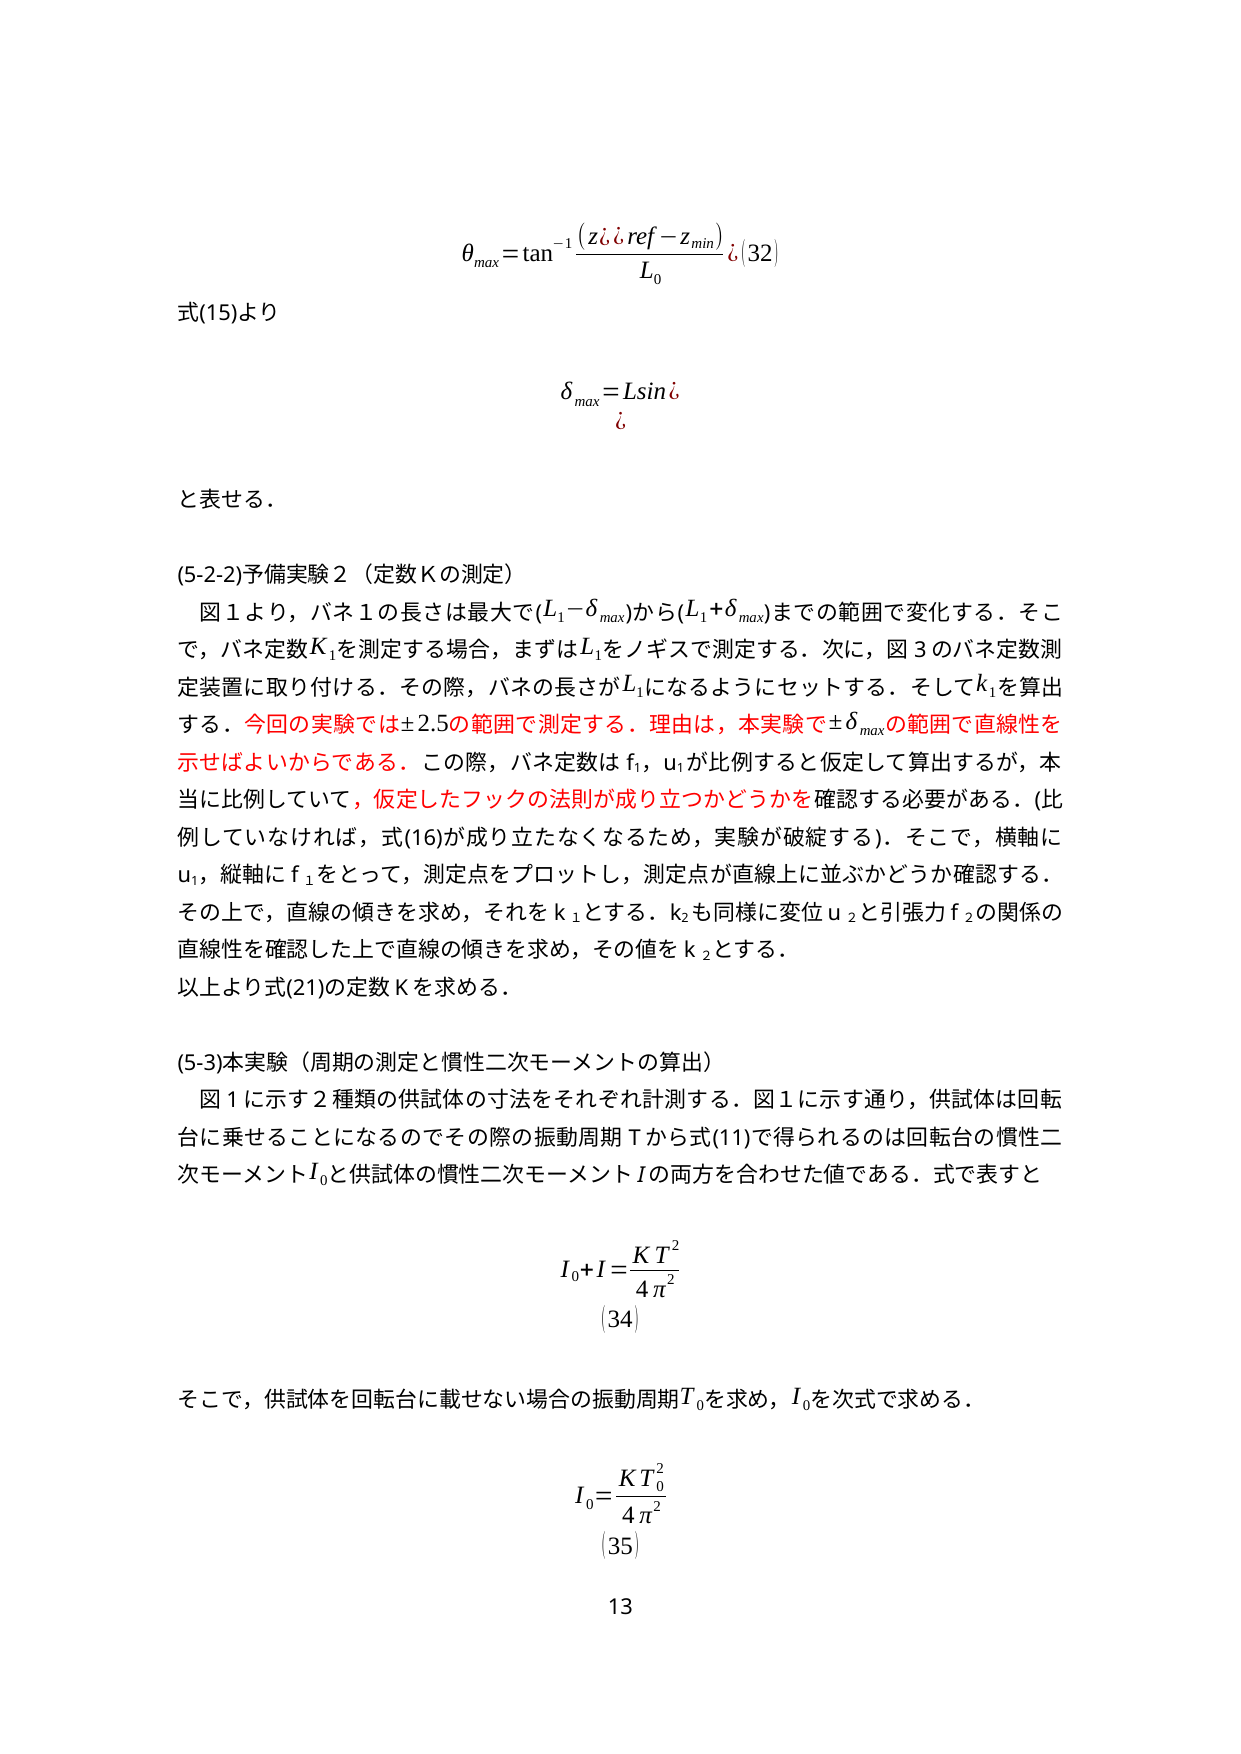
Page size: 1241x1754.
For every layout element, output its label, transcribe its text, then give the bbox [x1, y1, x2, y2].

text 以上より式(21)の定数Kを求める． [177, 967, 1063, 1004]
text と表せる． [177, 479, 1063, 517]
subtitle (5-2-2)予備実験２（定数Ｋの測定） [177, 554, 1063, 592]
text 図1に示す２種類の供試体の寸法をそれぞれ計測する．図１に示す通り，供試体は回転台に乗せることになるのでその際の振動周期Tから式(11)で得られるのは回転台の慣性二次モーメントと供試体の慣性二次モーメントIの両方を合わせた値である．式で表すと [177, 1079, 1063, 1192]
subtitle (5-3)本実験（周期の測定と慣性二次モーメントの算出） [177, 1042, 1063, 1079]
text 式(15)より [177, 292, 1063, 329]
text 図１より，バネ１の長さは最大で()から()までの範囲で変化する．そこで，バネ定数を測定する場合，まずはをノギスで測定する．次に，図3のバネ定数測定装置に取り付ける．その際，バネの長さがになるようにセットする．そしてを算出する．今回の実験ではの範囲で測定する．理由は，本実験での範囲で直線性を示せばよいからである．この際，バネ定数はf1，u1が比例すると仮定して算出するが，本当に比例していて，仮定したフックの法則が成り立つかどうかを確認する必要がある．(比例していなければ，式(16)が成り立たなくなるため，実験が破綻する)．そこで，横軸にu1，縦軸にf１をとって，測定点をプロットし，測定点が直線上に並ぶかどうか確認する．その上で，直線の傾きを求め，それをk１とする．k2も同様に変位u２と引張力f２の関係の直線性を確認した上で直線の傾きを求め，その値をk２とする． [177, 592, 1063, 967]
text そこで，供試体を回転台に載せない場合の振動周期を求め，を次式で求める． [177, 1379, 1063, 1417]
